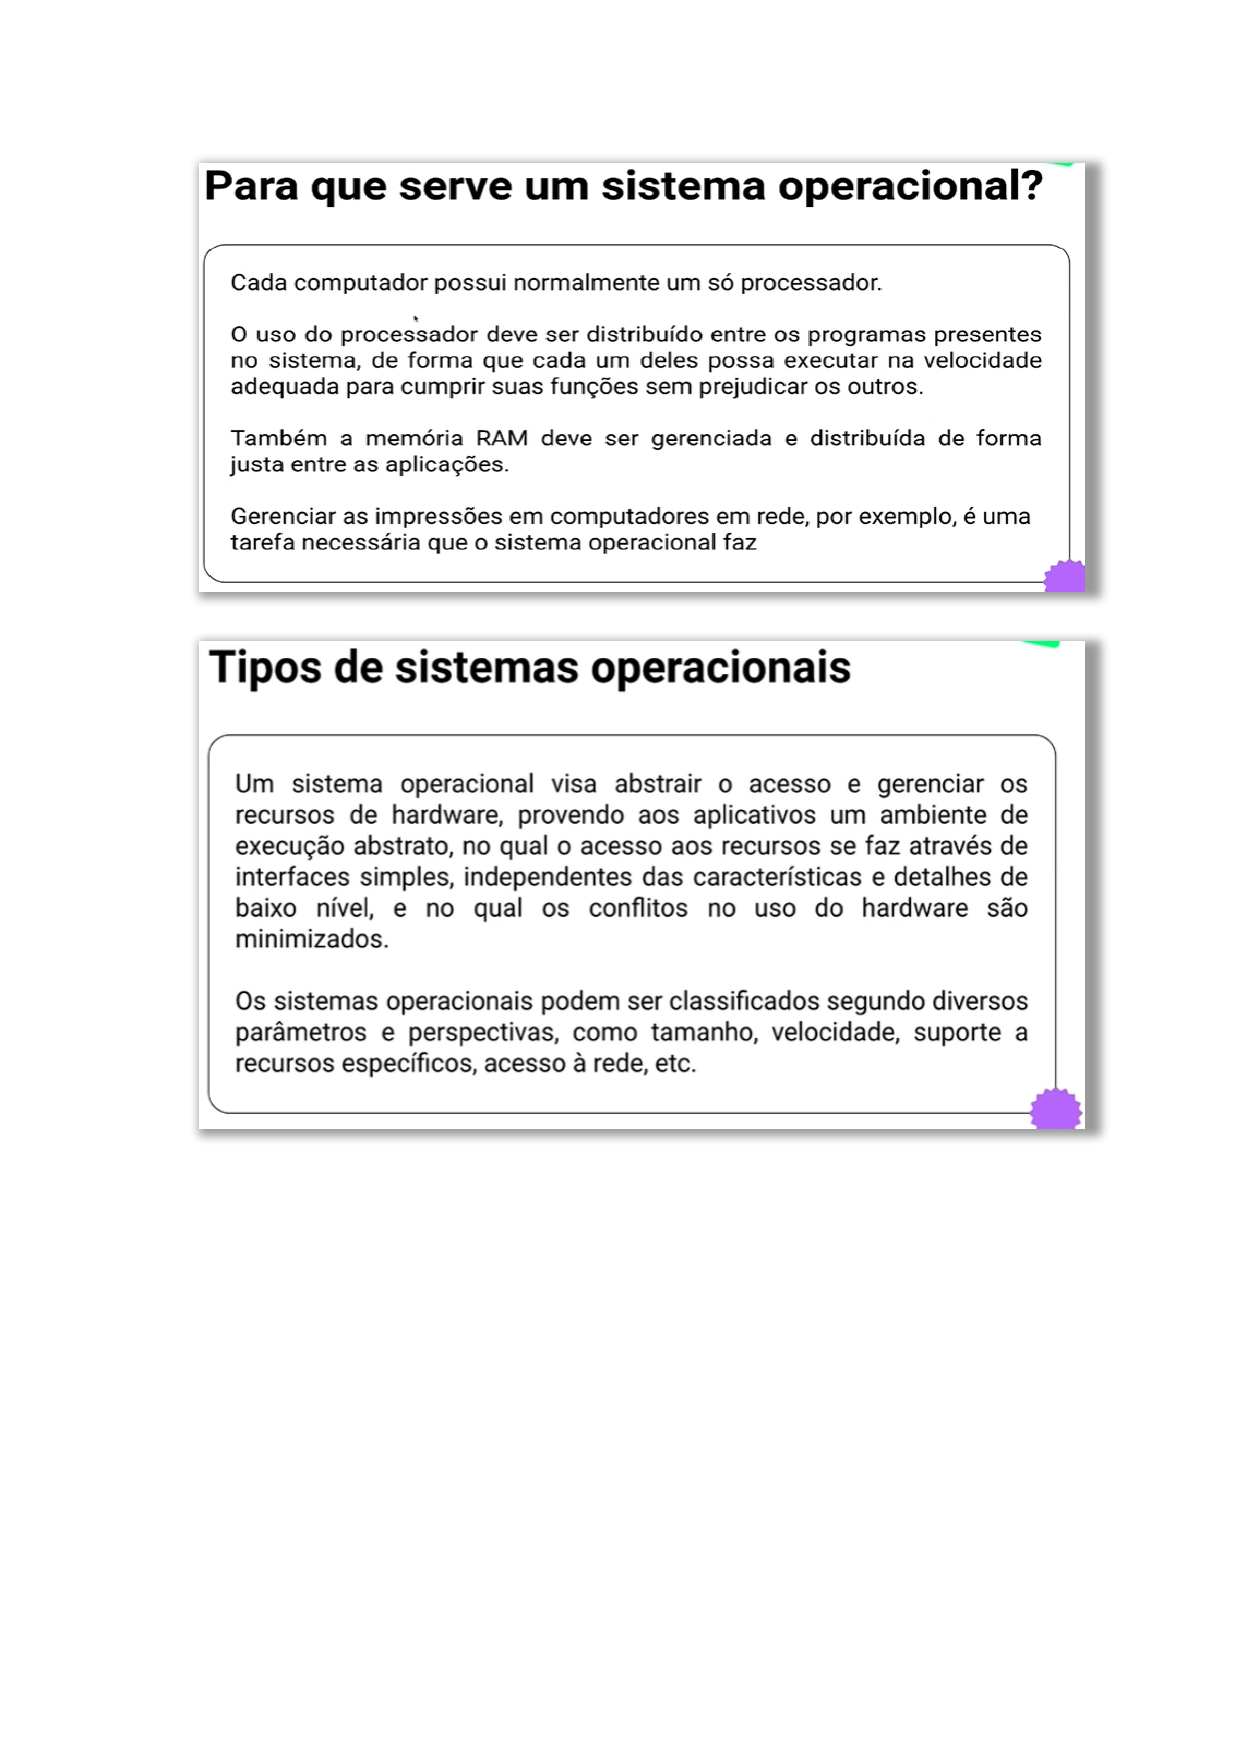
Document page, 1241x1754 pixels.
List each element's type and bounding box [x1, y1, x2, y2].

picture [199, 641, 1085, 1129]
picture [199, 163, 1085, 592]
